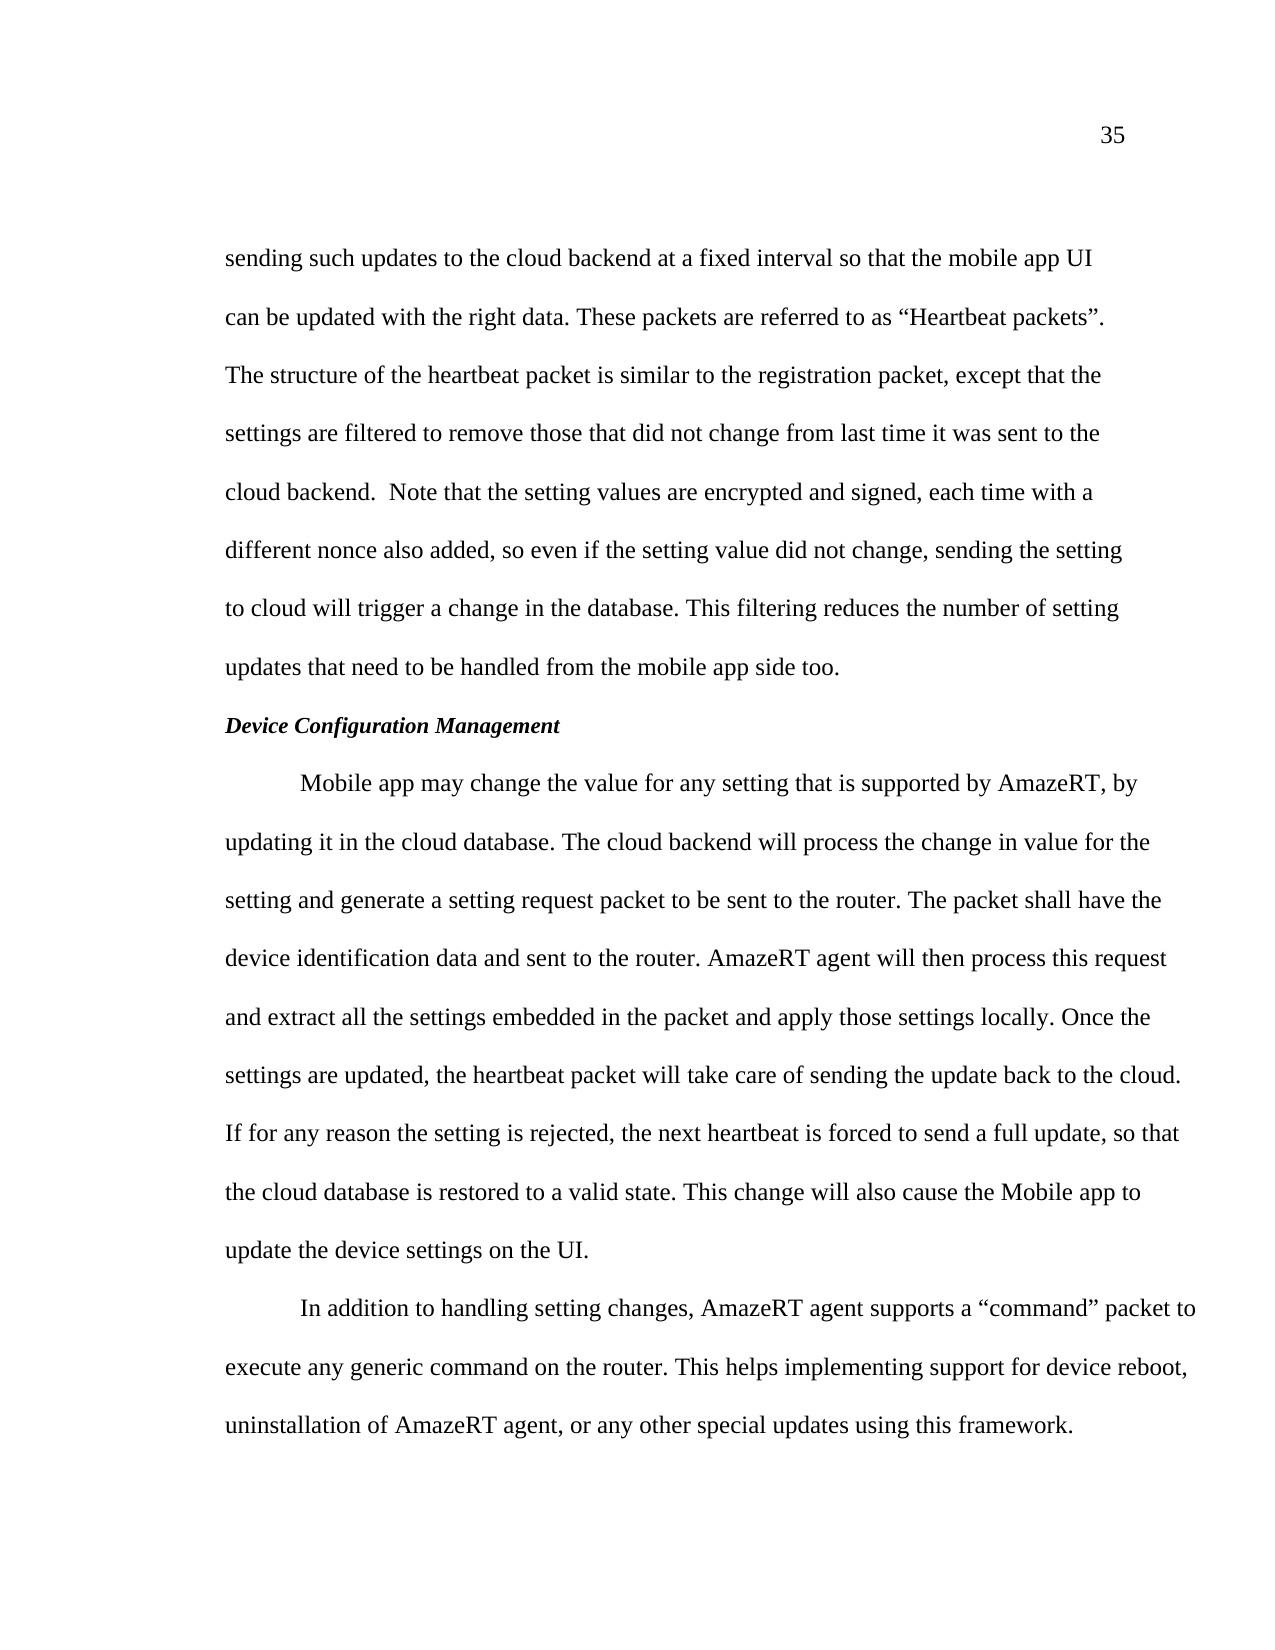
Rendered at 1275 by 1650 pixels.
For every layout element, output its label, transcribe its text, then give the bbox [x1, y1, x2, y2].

text In addition to handling setting changes, AmazeRT agent supports a “command” packet to execute any generic command on the router. This helps implementing support for device reboot, uninstallation of AmazeRT agent, or any other special updates using this framework. [225, 1270, 1200, 1445]
subtitle Device Configuration Management [225, 687, 1125, 745]
text Mobile app may change the value for any setting that is supported by AmazeRT, by updating it in the cloud database. The cloud backend will process the change in value for the setting and generate a setting request packet to be sent to the router. The packet shall have the device identification data and sent to the router. AmazeRT agent will then process this request and extract all the settings embedded in the packet and apply those settings locally. Once the settings are updated, the heartbeat packet will take care of sending the update back to the cloud. If for any reason the setting is rejected, the next heartbeat is forced to send a full update, so that the cloud database is restored to a valid state. This change will also cause the Mobile app to update the device settings on the UI. [225, 745, 1200, 1270]
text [225, 220, 1125, 687]
